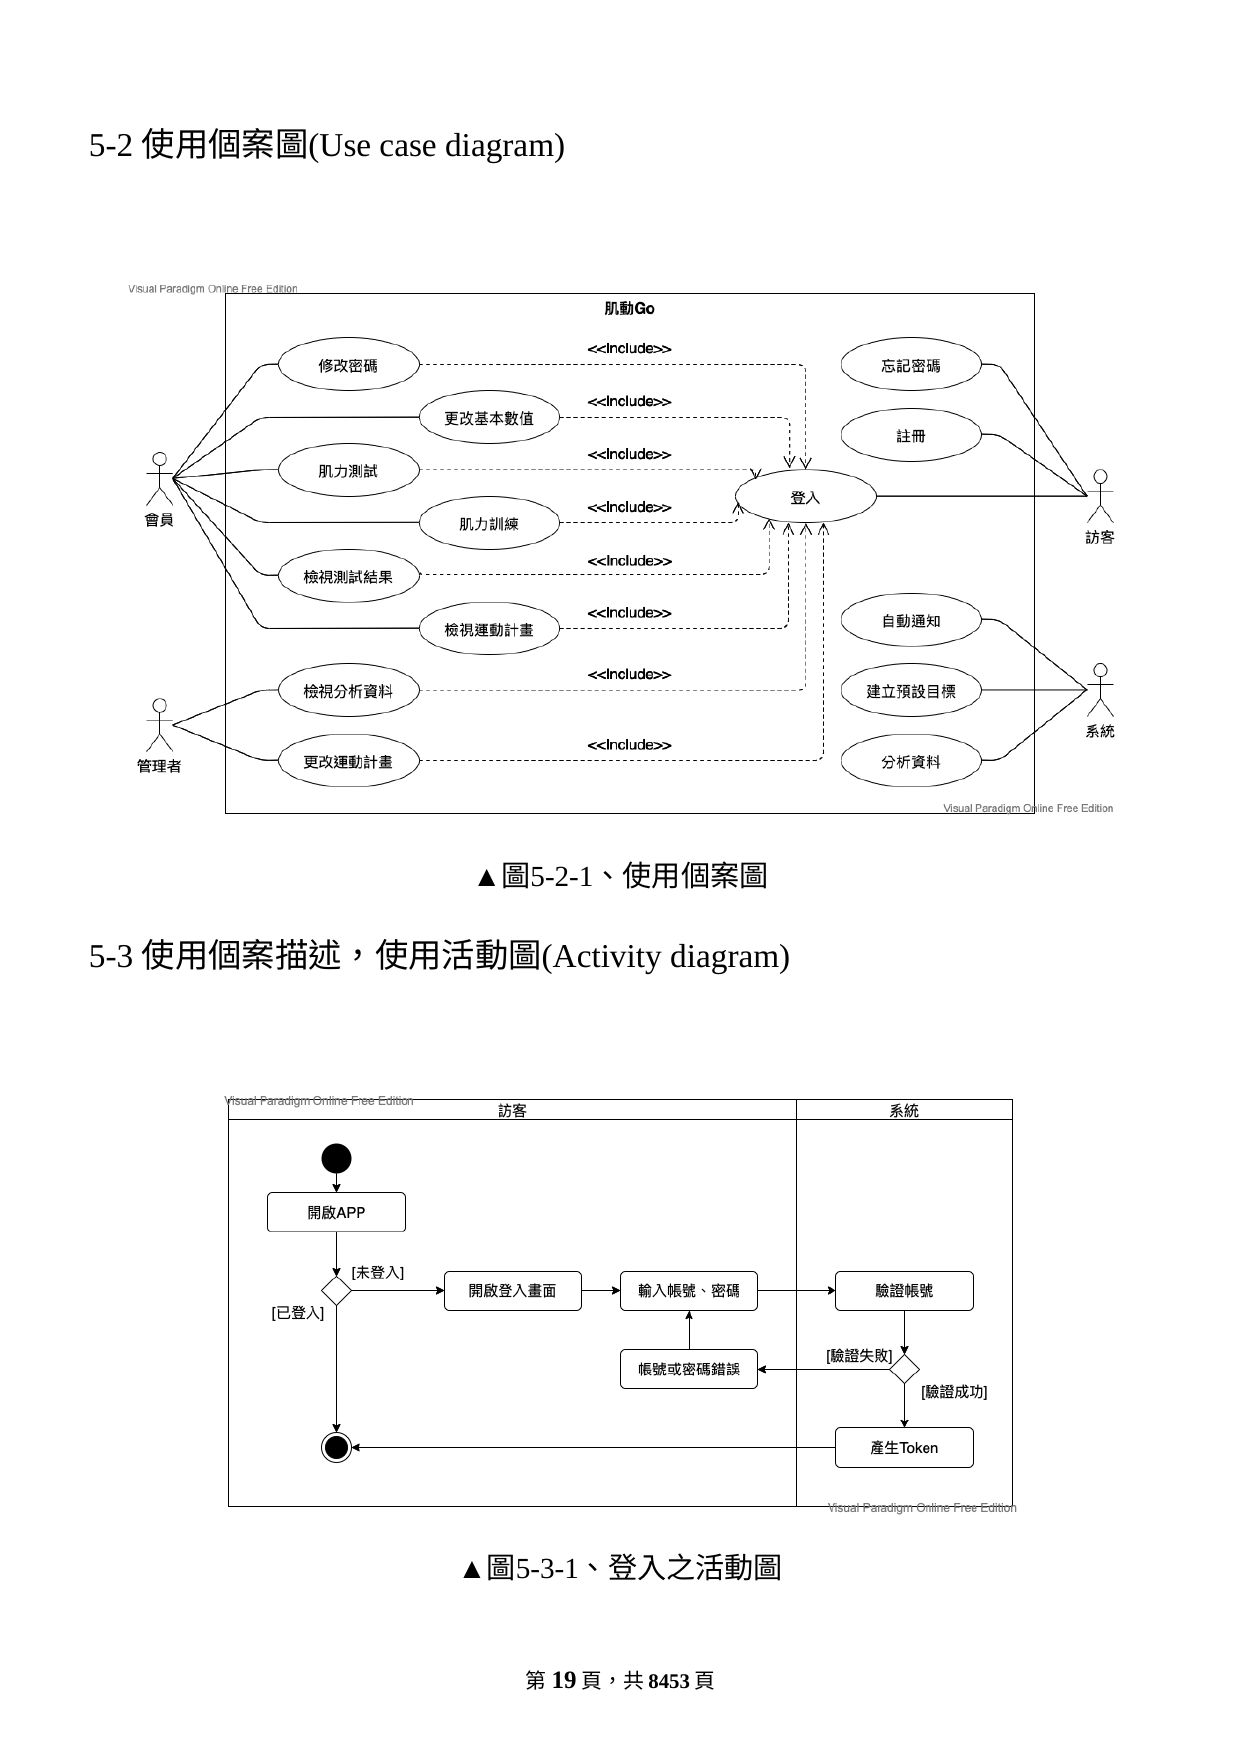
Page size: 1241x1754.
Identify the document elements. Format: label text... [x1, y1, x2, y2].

picture [218, 1089, 1022, 1516]
picture [122, 278, 1118, 816]
subtitle 使用個案描述，使用活動圖(Activity diagram) [89, 913, 1152, 993]
subtitle 使用個案圖(Use case diagram) [89, 103, 1152, 182]
